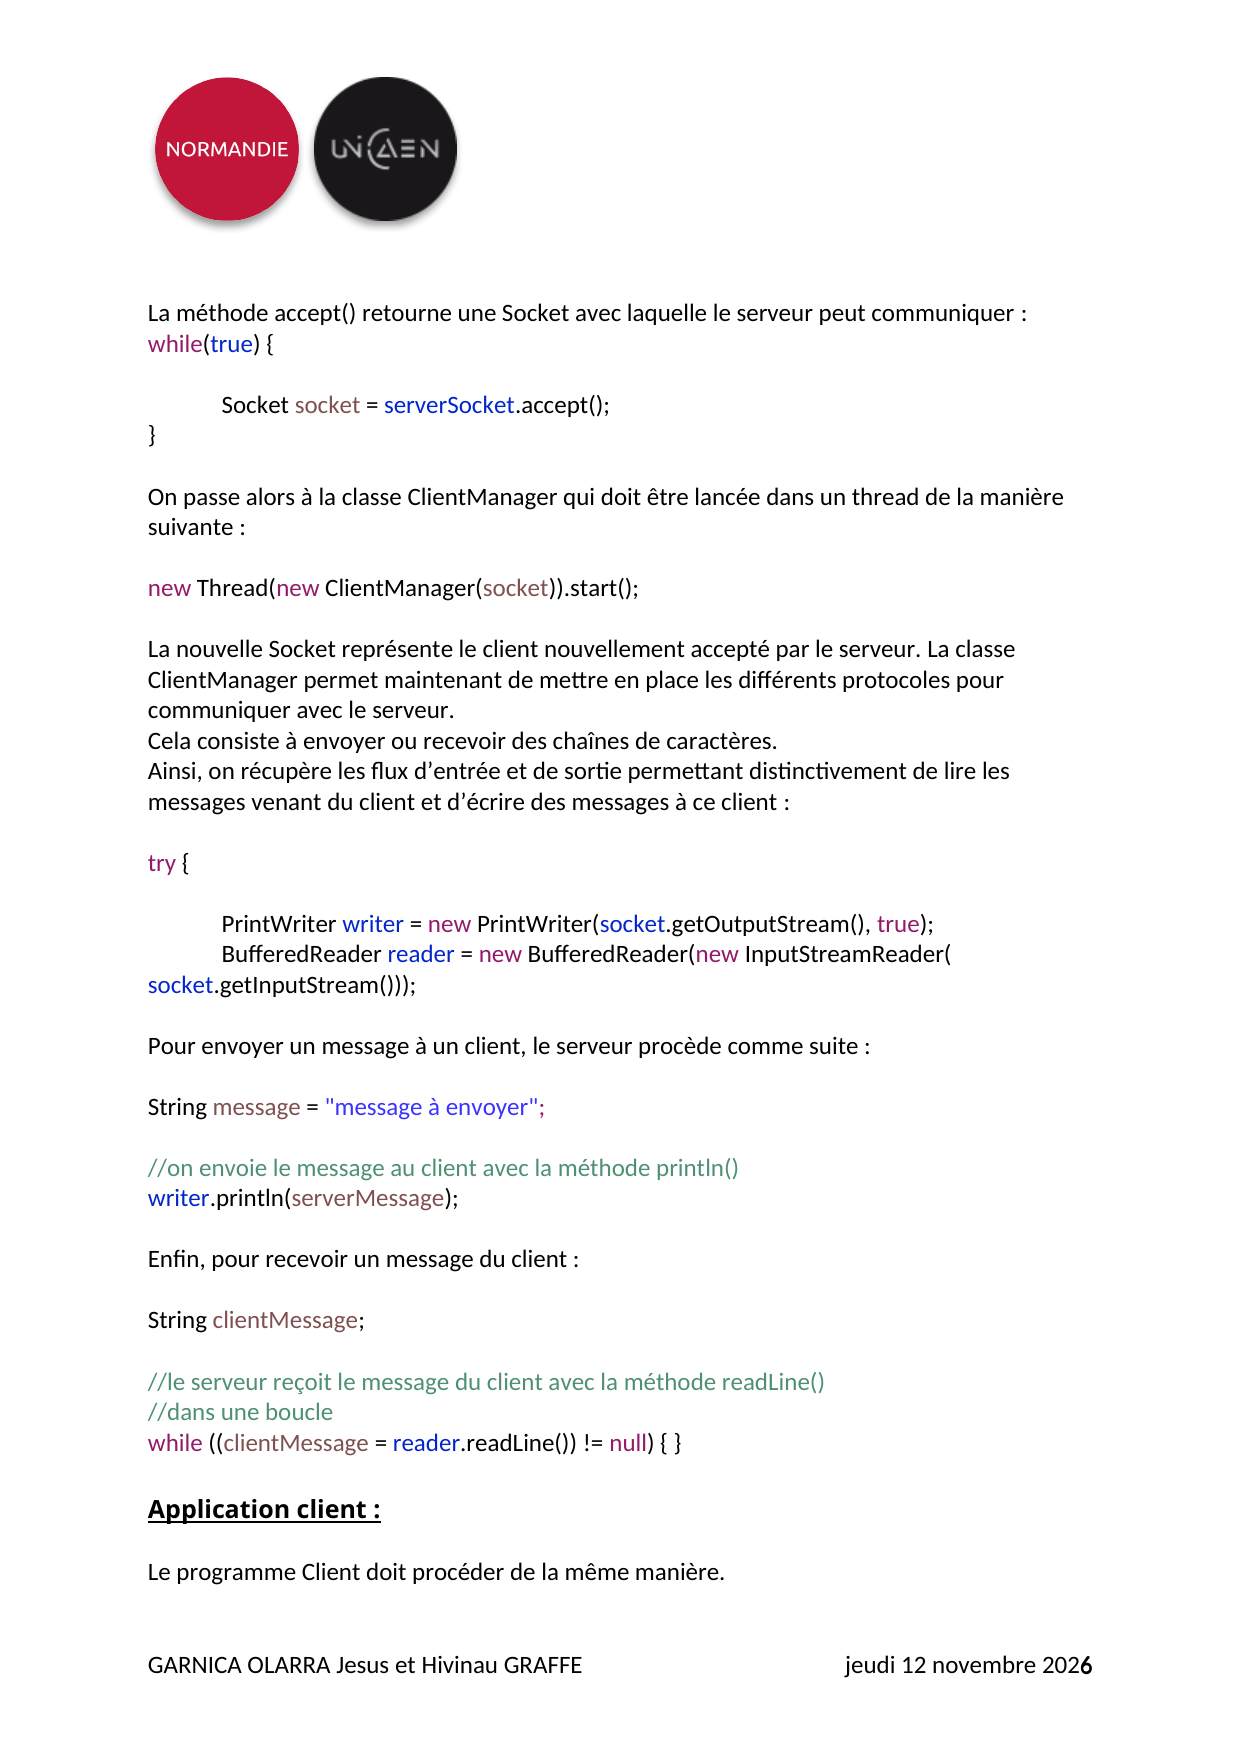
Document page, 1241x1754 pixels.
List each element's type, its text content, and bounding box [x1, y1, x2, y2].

text Cela consiste à envoyer ou recevoir des chaînes de caractères. [148, 725, 1093, 755]
text On passe alors à la classe ClientManager qui doit être lancée dans un thread de la manière suivante : [148, 481, 1093, 542]
text new Thread(new ClientManager(socket)).start(); [148, 572, 1093, 603]
text Le programme Client doit procéder de la même manière. [148, 1557, 1093, 1587]
text writer.println(serverMessage); [148, 1183, 1093, 1213]
text String message = "message à envoyer"; [148, 1091, 1093, 1122]
text La nouvelle Socket représente le client nouvellement accepté par le serveur. La classe ClientManager permet maintenant de mettre en place les différents protocoles pour communiquer avec le serveur. [148, 633, 1093, 725]
text Ainsi, on récupère les flux d’entrée et de sortie permettant distinctivement de lire les messages venant du client et d’écrire des messages à ce client : [148, 755, 1093, 816]
text PrintWriter writer = new PrintWriter(socket.getOutputStream(), true); [148, 908, 1093, 938]
text String clientMessage; [148, 1305, 1093, 1335]
text BufferedReader reader = new BufferedReader(new InputStreamReader( socket.getInputStream())); [148, 938, 1093, 999]
text try { [148, 847, 1093, 877]
text //dans une boucle [148, 1396, 1093, 1427]
text La méthode accept() retourne une Socket avec laquelle le serveur peut communiquer : [148, 297, 1093, 328]
text } [148, 419, 1093, 450]
text //on envoie le message au client avec la méthode println() [148, 1152, 1093, 1183]
text Socket socket = serverSocket.accept(); [148, 389, 1093, 419]
text //le serveur reçoit le message du client avec la méthode readLine() [148, 1366, 1093, 1396]
text while ((clientMessage = reader.readLine()) != null) { } [148, 1427, 1093, 1457]
subtitle Application client : [148, 1492, 1093, 1526]
picture [155, 77, 299, 221]
picture [314, 77, 457, 221]
text while(true) { [148, 328, 1093, 358]
text Pour envoyer un message à un client, le serveur procède comme suite : [148, 1030, 1093, 1061]
text Enfin, pour recevoir un message du client : [148, 1244, 1093, 1274]
